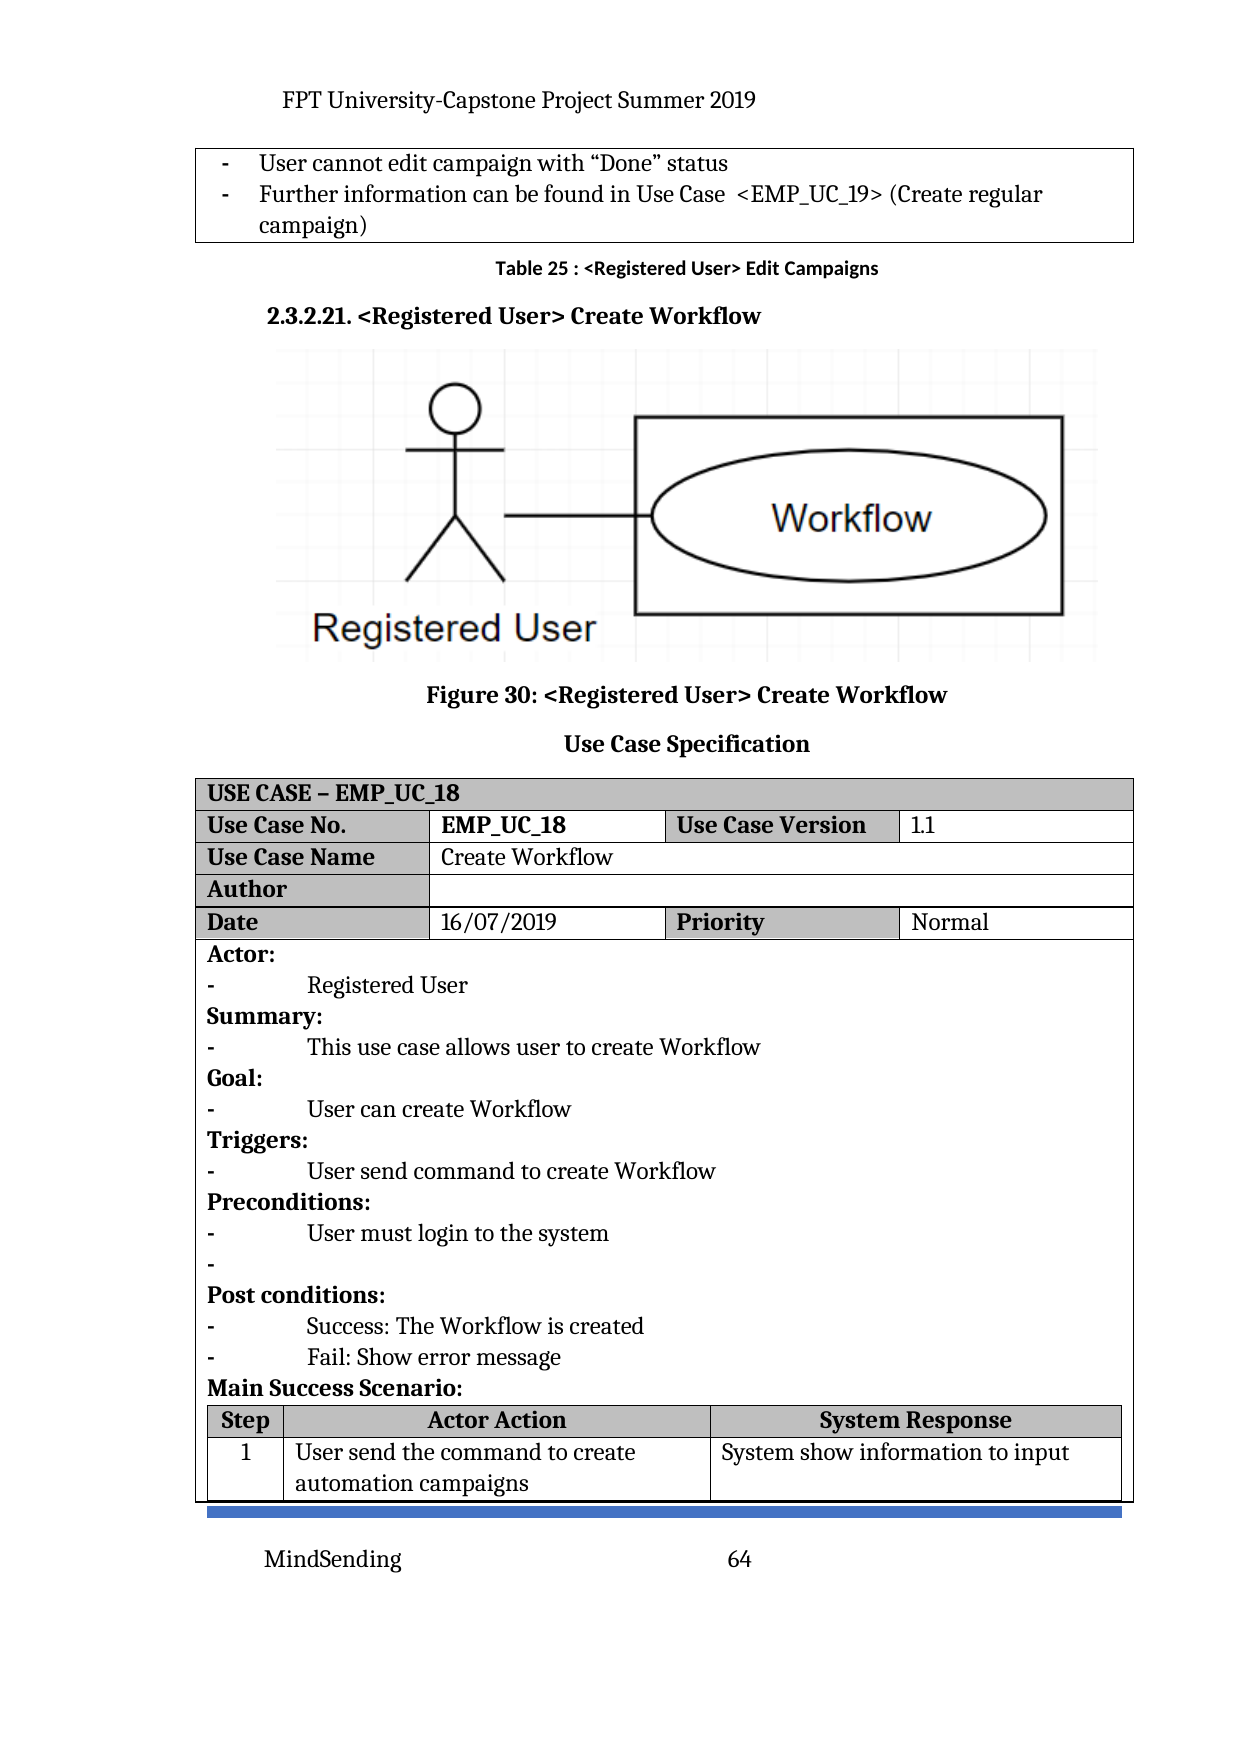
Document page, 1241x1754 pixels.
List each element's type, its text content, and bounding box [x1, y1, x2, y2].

table_cell Use Case Version [666, 811, 899, 842]
text Use Case Specification [252, 730, 1122, 759]
table_cell Author [196, 875, 429, 906]
subtitle <Registered User> Create Workflow [207, 302, 1122, 330]
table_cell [196, 149, 1133, 242]
table_cell Normal [900, 908, 1133, 938]
table_cell EMP_UC_18 [430, 811, 665, 842]
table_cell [196, 940, 1133, 1501]
table_cell Priority [666, 908, 899, 938]
table_cell Use Case No. [196, 811, 429, 842]
text Figure 30: <Registered User> Create Workflow [252, 681, 1122, 709]
picture [276, 349, 1098, 662]
table_cell Create Workflow [430, 843, 1133, 874]
table_cell Date [196, 908, 429, 938]
table_cell [430, 875, 1133, 906]
table_cell 1.1 [900, 811, 1133, 842]
table_cell Use Case Name [196, 843, 429, 874]
table_header USE CASE – EMP_UC_18 [196, 779, 1133, 810]
table_cell 16/07/2019 [430, 908, 665, 938]
